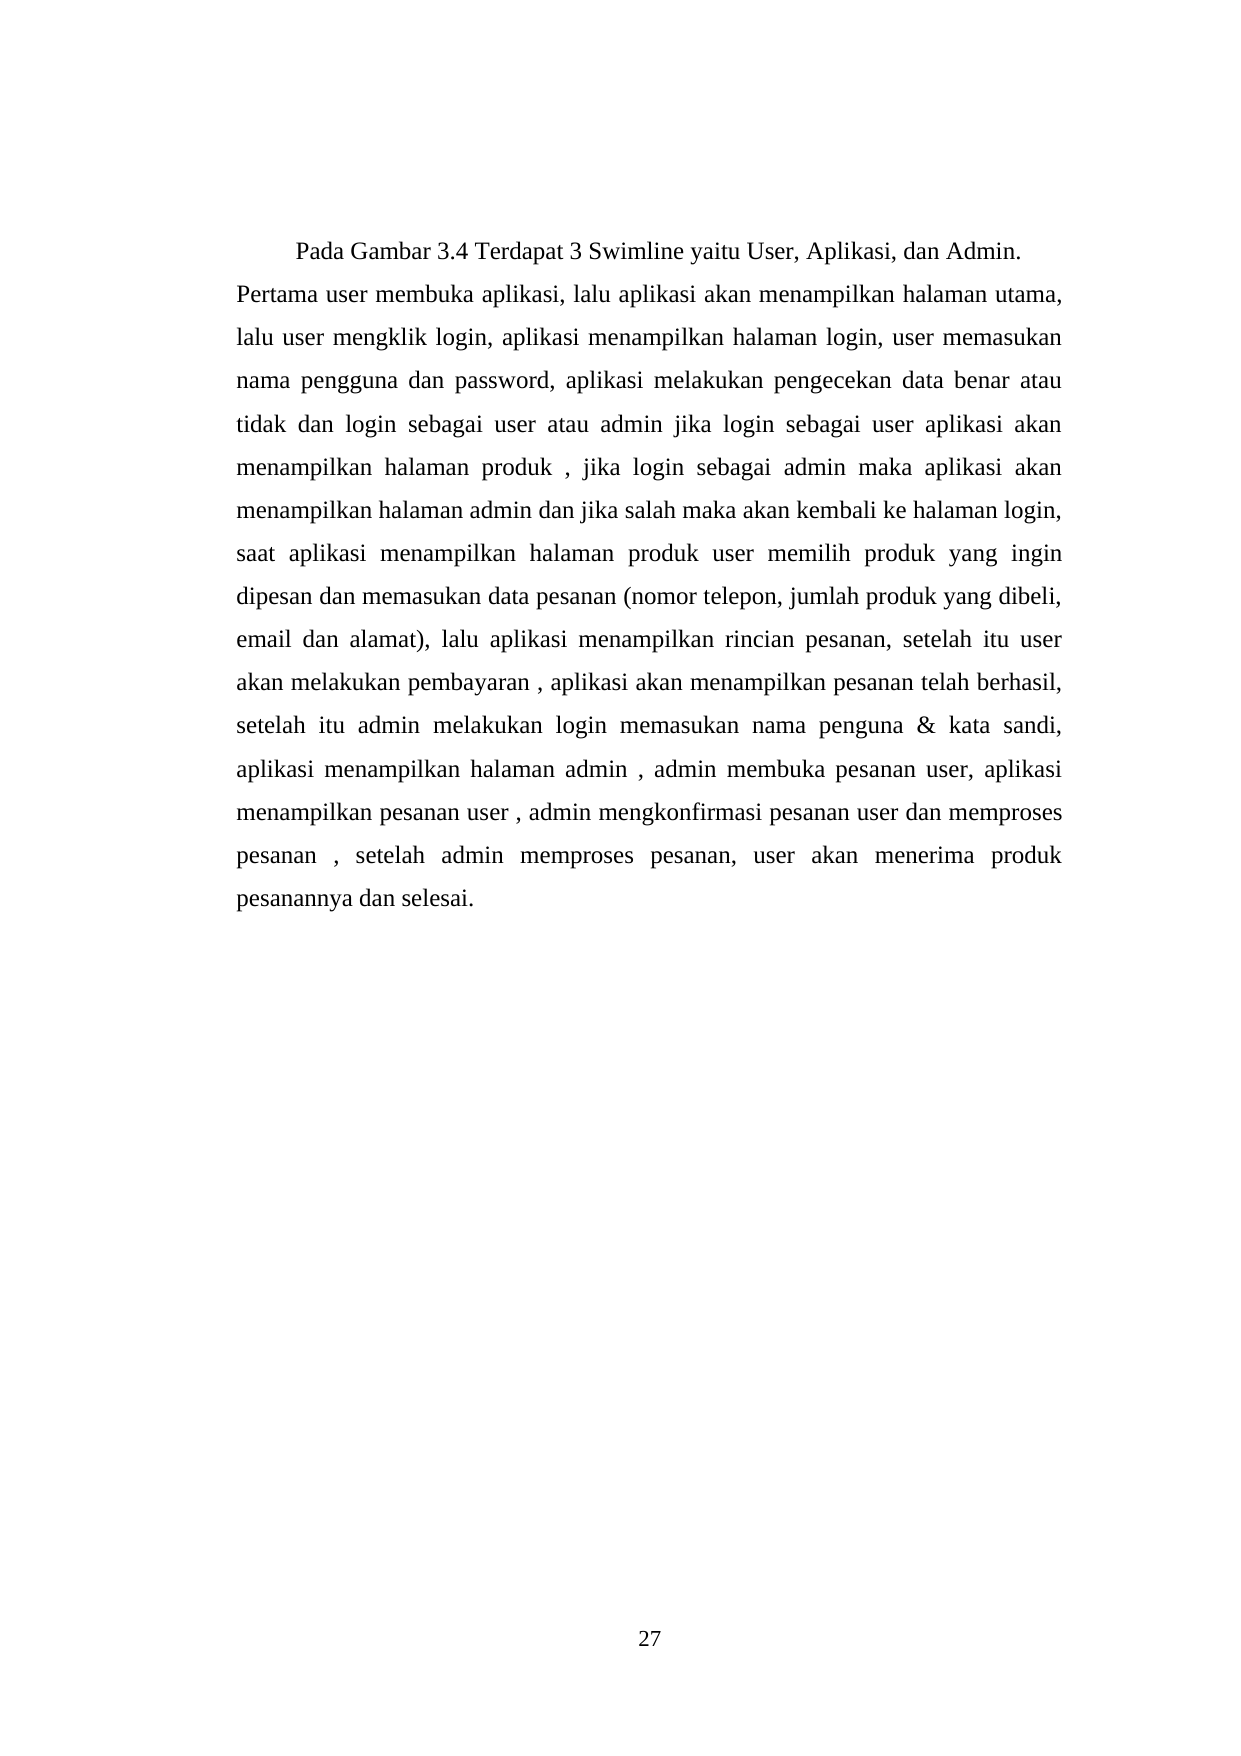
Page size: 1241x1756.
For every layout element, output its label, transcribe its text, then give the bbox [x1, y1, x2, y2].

text Pertama user membuka aplikasi, lalu aplikasi akan menampilkan halaman utama, lalu user mengklik login, aplikasi menampilkan halaman login, user memasukan nama pengguna dan password, aplikasi melakukan pengecekan data benar atau tidak dan login sebagai user atau admin jika login sebagai user aplikasi akan menampilkan halaman produk , jika login sebagai admin maka aplikasi akan menampilkan halaman admin dan jika salah maka akan kembali ke halaman login, saat aplikasi menampilkan halaman produk user memilih produk yang ingin dipesan dan memasukan data pesanan (nomor telepon, jumlah produk yang dibeli, email dan alamat), lalu aplikasi menampilkan rincian pesanan, setelah itu user akan melakukan pembayaran , aplikasi akan menampilkan pesanan telah berhasil, setelah itu admin melakukan login memasukan nama penguna & kata sandi, aplikasi menampilkan halaman admin , admin membuka pesanan user, aplikasi menampilkan pesanan user , admin mengkonfirmasi pesanan user dan memproses pesanan , setelah admin memproses pesanan, user akan menerima produk pesanannya dan selesai. [236, 279, 1063, 912]
text Pada Gambar 3.4 Terdapat 3 Swimline yaitu User, Aplikasi, dan Admin. [236, 236, 1063, 265]
